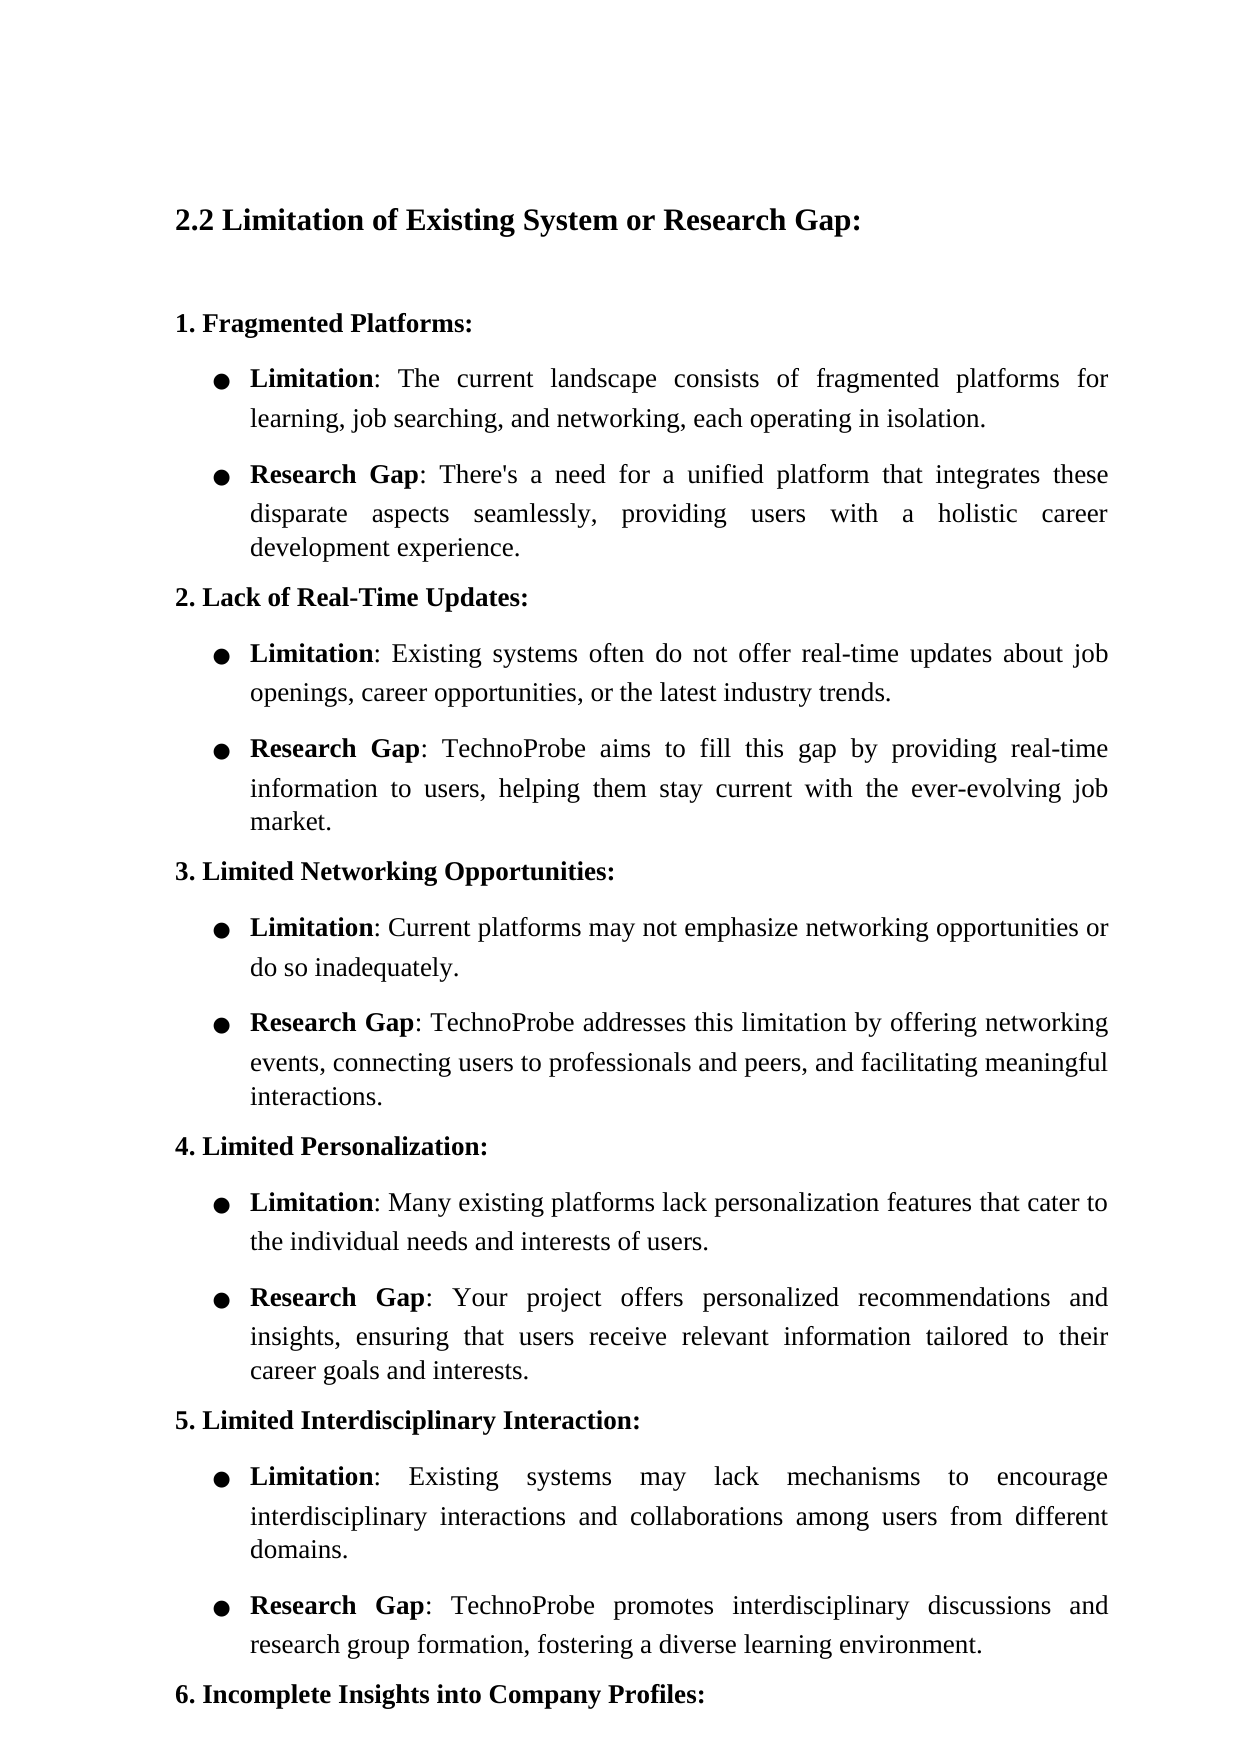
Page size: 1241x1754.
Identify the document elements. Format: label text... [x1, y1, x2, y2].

list Research Gap: Your project offers personalized recommendations and insights, ensuring that users receive relevant information tailored to their career goals and interests. [212, 1275, 1109, 1385]
list Research Gap: There's a need for a unified platform that integrates these disparate aspects seamlessly, providing users with a holistic career development experience. [212, 452, 1109, 562]
text 2.2 Limitation of Existing System or Research Gap: [175, 201, 1109, 237]
list Research Gap: TechnoProbe addresses this limitation by offering networking events, connecting users to professionals and peers, and facilitating meaningful interactions. [212, 1001, 1109, 1111]
list Limitation: Existing systems may lack mechanisms to encourage interdisciplinary interactions and collaborations among users from different domains. [212, 1454, 1109, 1564]
text 1. Fragmented Platforms: [175, 307, 1109, 338]
list Limitation: Existing systems often do not offer real-time updates about job openings, career opportunities, or the latest industry trends. [212, 631, 1109, 708]
list Limitation: Current platforms may not emphasize networking opportunities or do so inadequately. [212, 906, 1109, 982]
text 2. Lack of Real-Time Updates: [175, 581, 1109, 612]
list Limitation: Many existing platforms lack personalization features that cater to the individual needs and interests of users. [212, 1180, 1109, 1256]
text 3. Limited Networking Opportunities: [175, 856, 1109, 887]
list Research Gap: TechnoProbe promotes interdisciplinary discussions and research group formation, fostering a diverse learning environment. [212, 1583, 1109, 1659]
text 6. Incomplete Insights into Company Profiles: [175, 1679, 1109, 1710]
text 5. Limited Interdisciplinary Interaction: [175, 1404, 1109, 1435]
text 4. Limited Personalization: [175, 1130, 1109, 1161]
list Limitation: The current landscape consists of fragmented platforms for learning, job searching, and networking, each operating in isolation. [212, 357, 1109, 433]
list Research Gap: TechnoProbe aims to fill this gap by providing real-time information to users, helping them stay current with the ever-evolving job market. [212, 727, 1109, 836]
